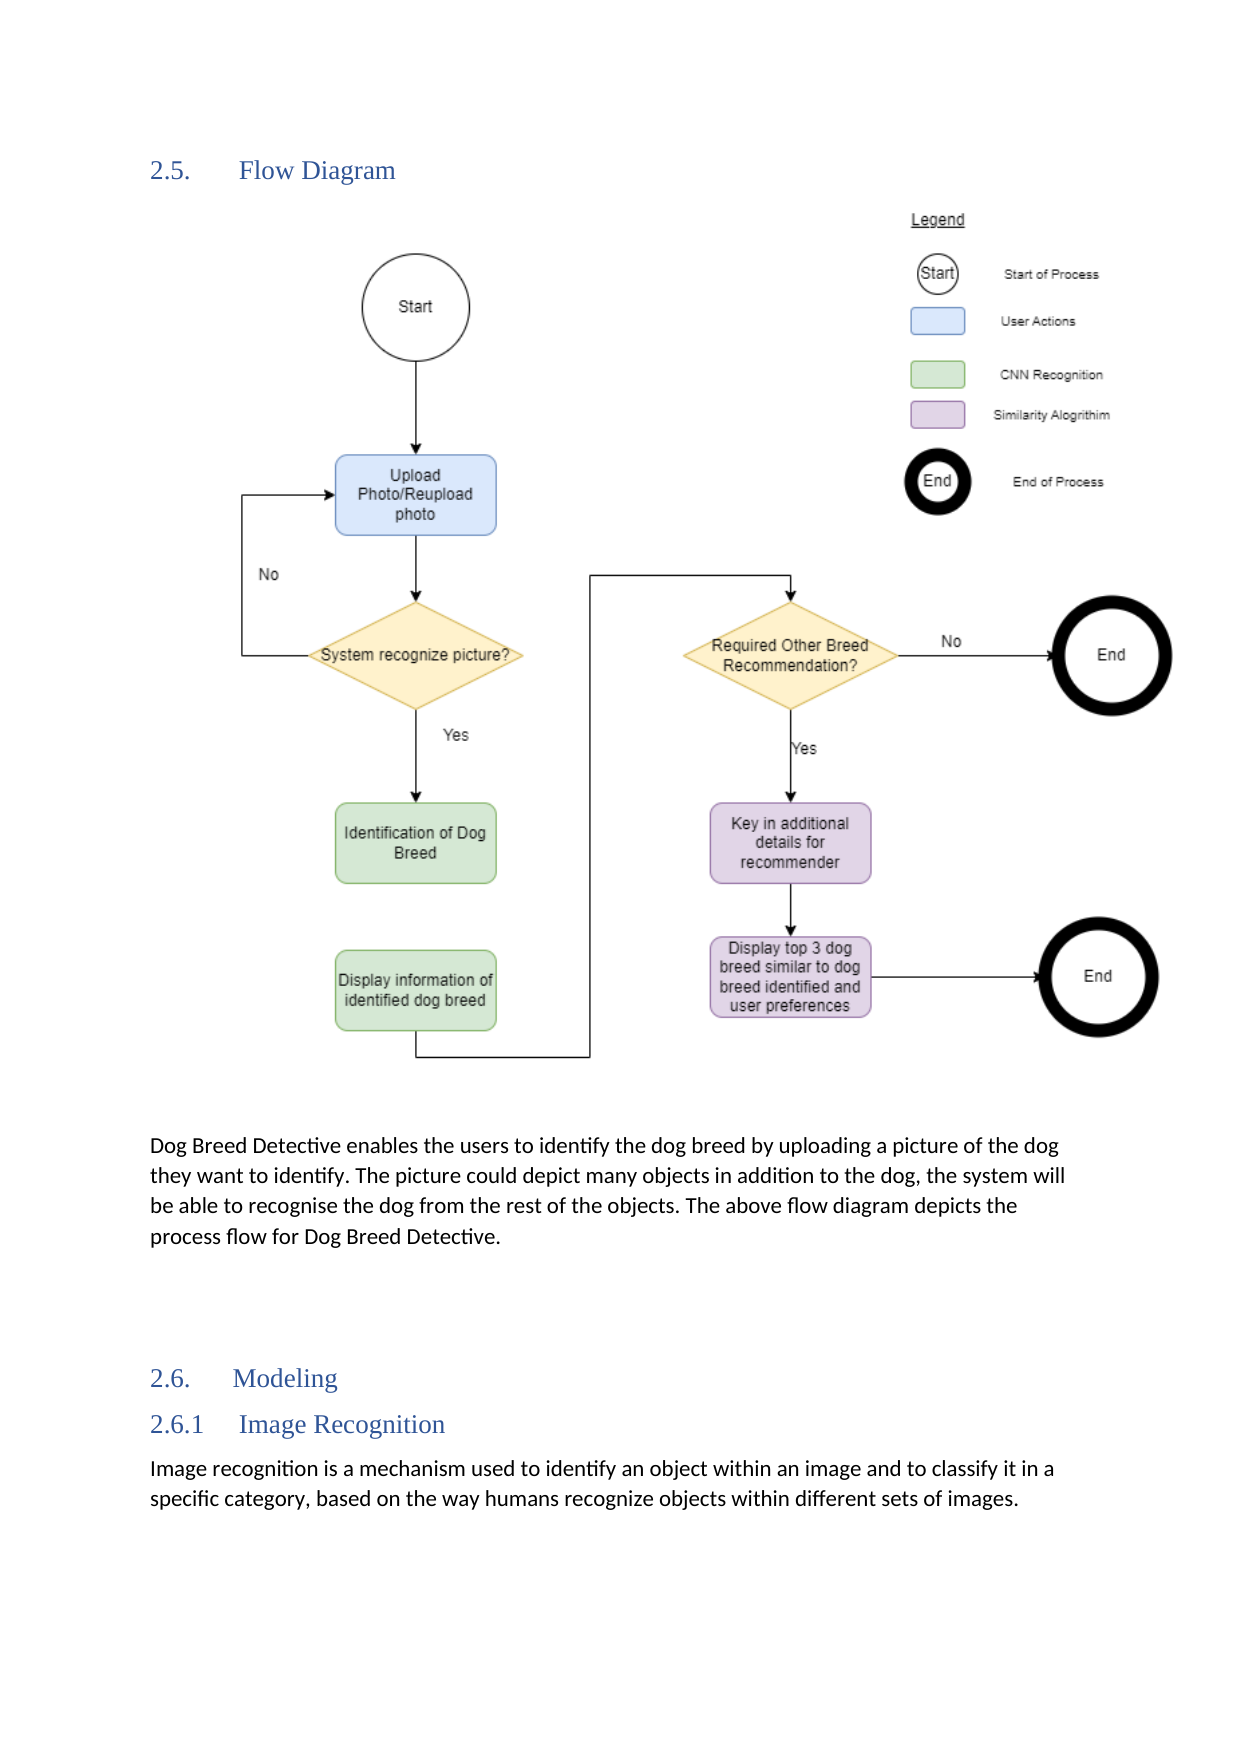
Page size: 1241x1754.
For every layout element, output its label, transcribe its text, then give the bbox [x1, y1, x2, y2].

subtitle Flow Diagram [150, 154, 1090, 185]
subtitle 2.6.1 Image Recognition [150, 1408, 1090, 1440]
text Dog Breed Detective enables the users to identify the dog breed by uploading a picture of the dog they want to identify. The picture could depict many objects in addition to the dog, the system will be able to recognise the dog from the rest of the objects. The above flow diagram depicts the process flow for Dog Breed Detective. [150, 1131, 1090, 1250]
picture [232, 200, 1173, 1069]
text Image recognition is a mechanism used to identify an object within an image and to classify it in a specific category, based on the way humans recognize objects within different sets of images. [150, 1454, 1090, 1512]
subtitle Modeling [150, 1362, 1090, 1394]
